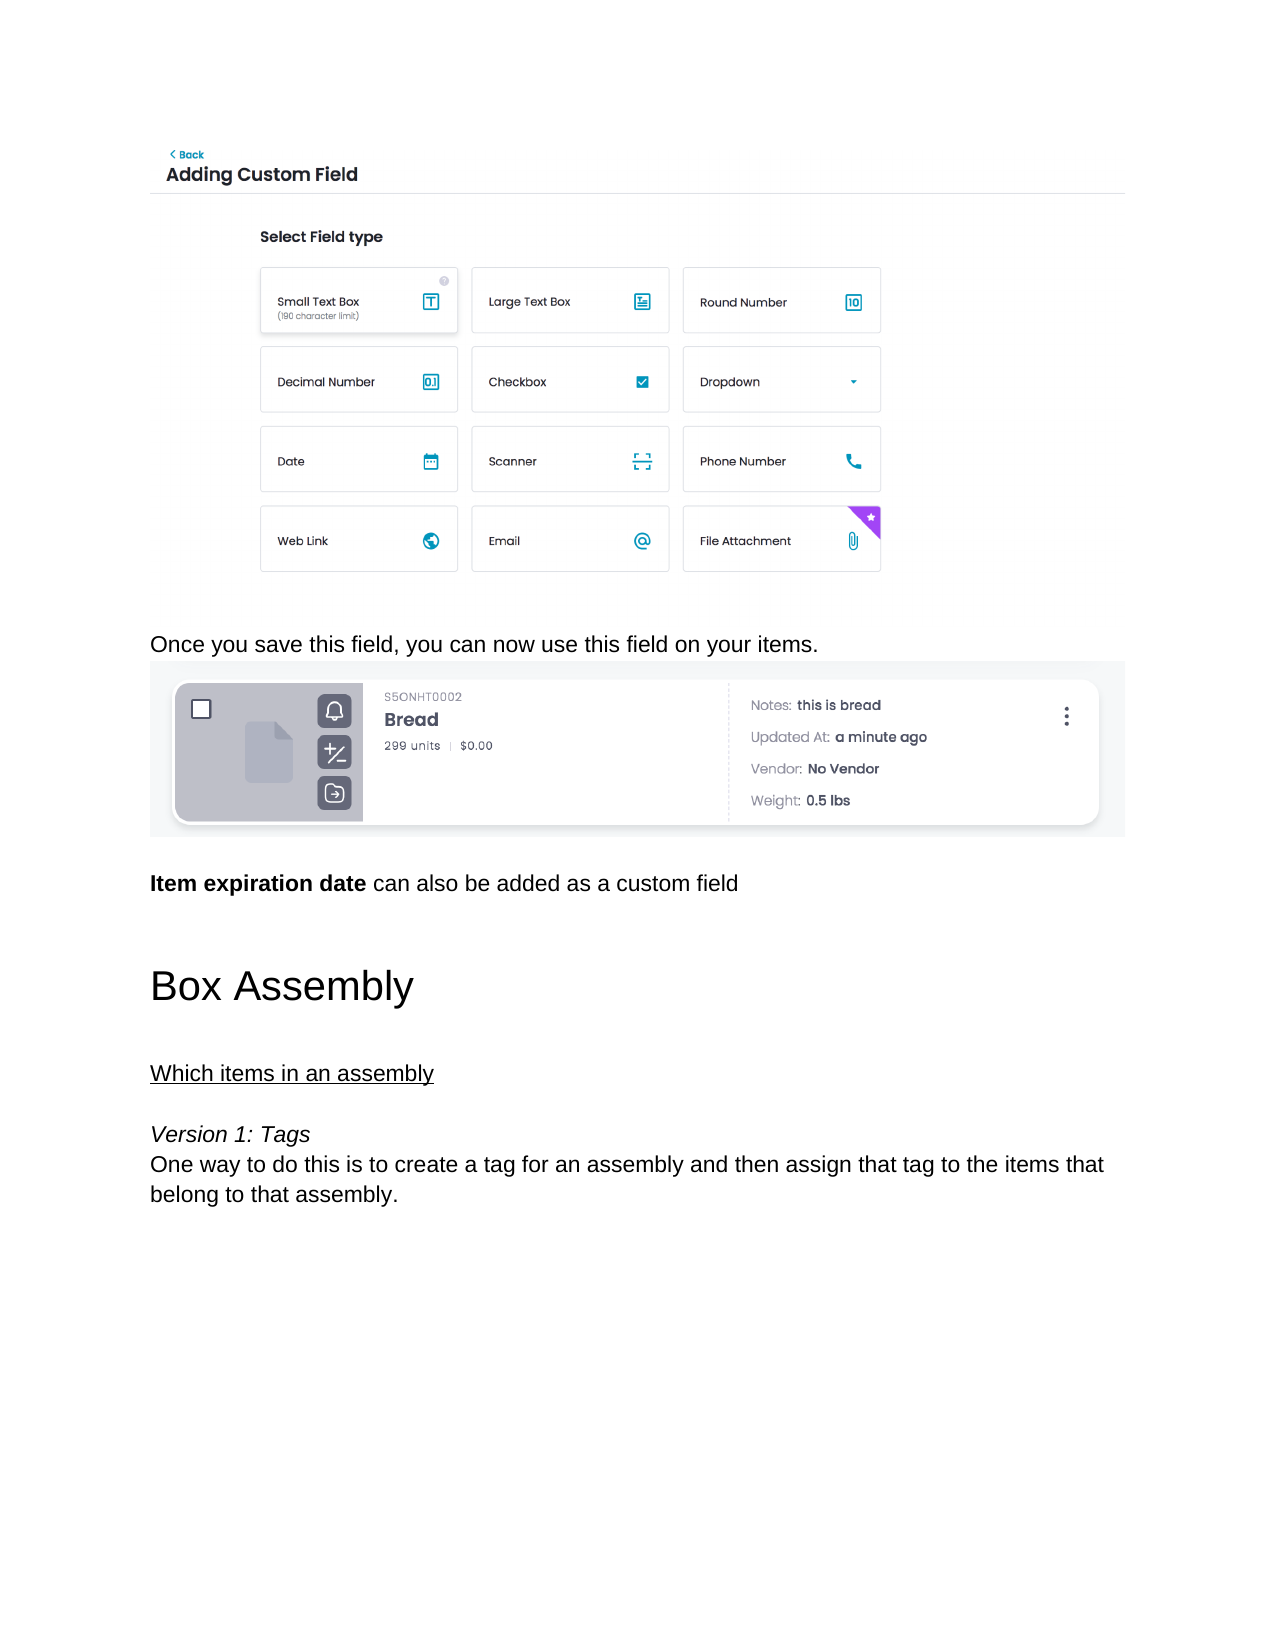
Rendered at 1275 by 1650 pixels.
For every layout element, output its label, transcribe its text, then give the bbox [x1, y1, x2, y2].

text Version 1: Tags [150, 1121, 1125, 1147]
picture [150, 150, 1125, 627]
text Which items in an assembly [150, 1060, 1125, 1086]
text Once you save this field, you can now use this field on your items. [150, 631, 1125, 657]
text One way to do this is to create a tag for an assembly and then assign that tag to the items that belong to that assembly. [150, 1151, 1125, 1207]
text Box Assembly [150, 961, 1125, 1009]
picture [150, 661, 1125, 837]
text Item expiration date can also be added as a custom field [150, 870, 1125, 897]
